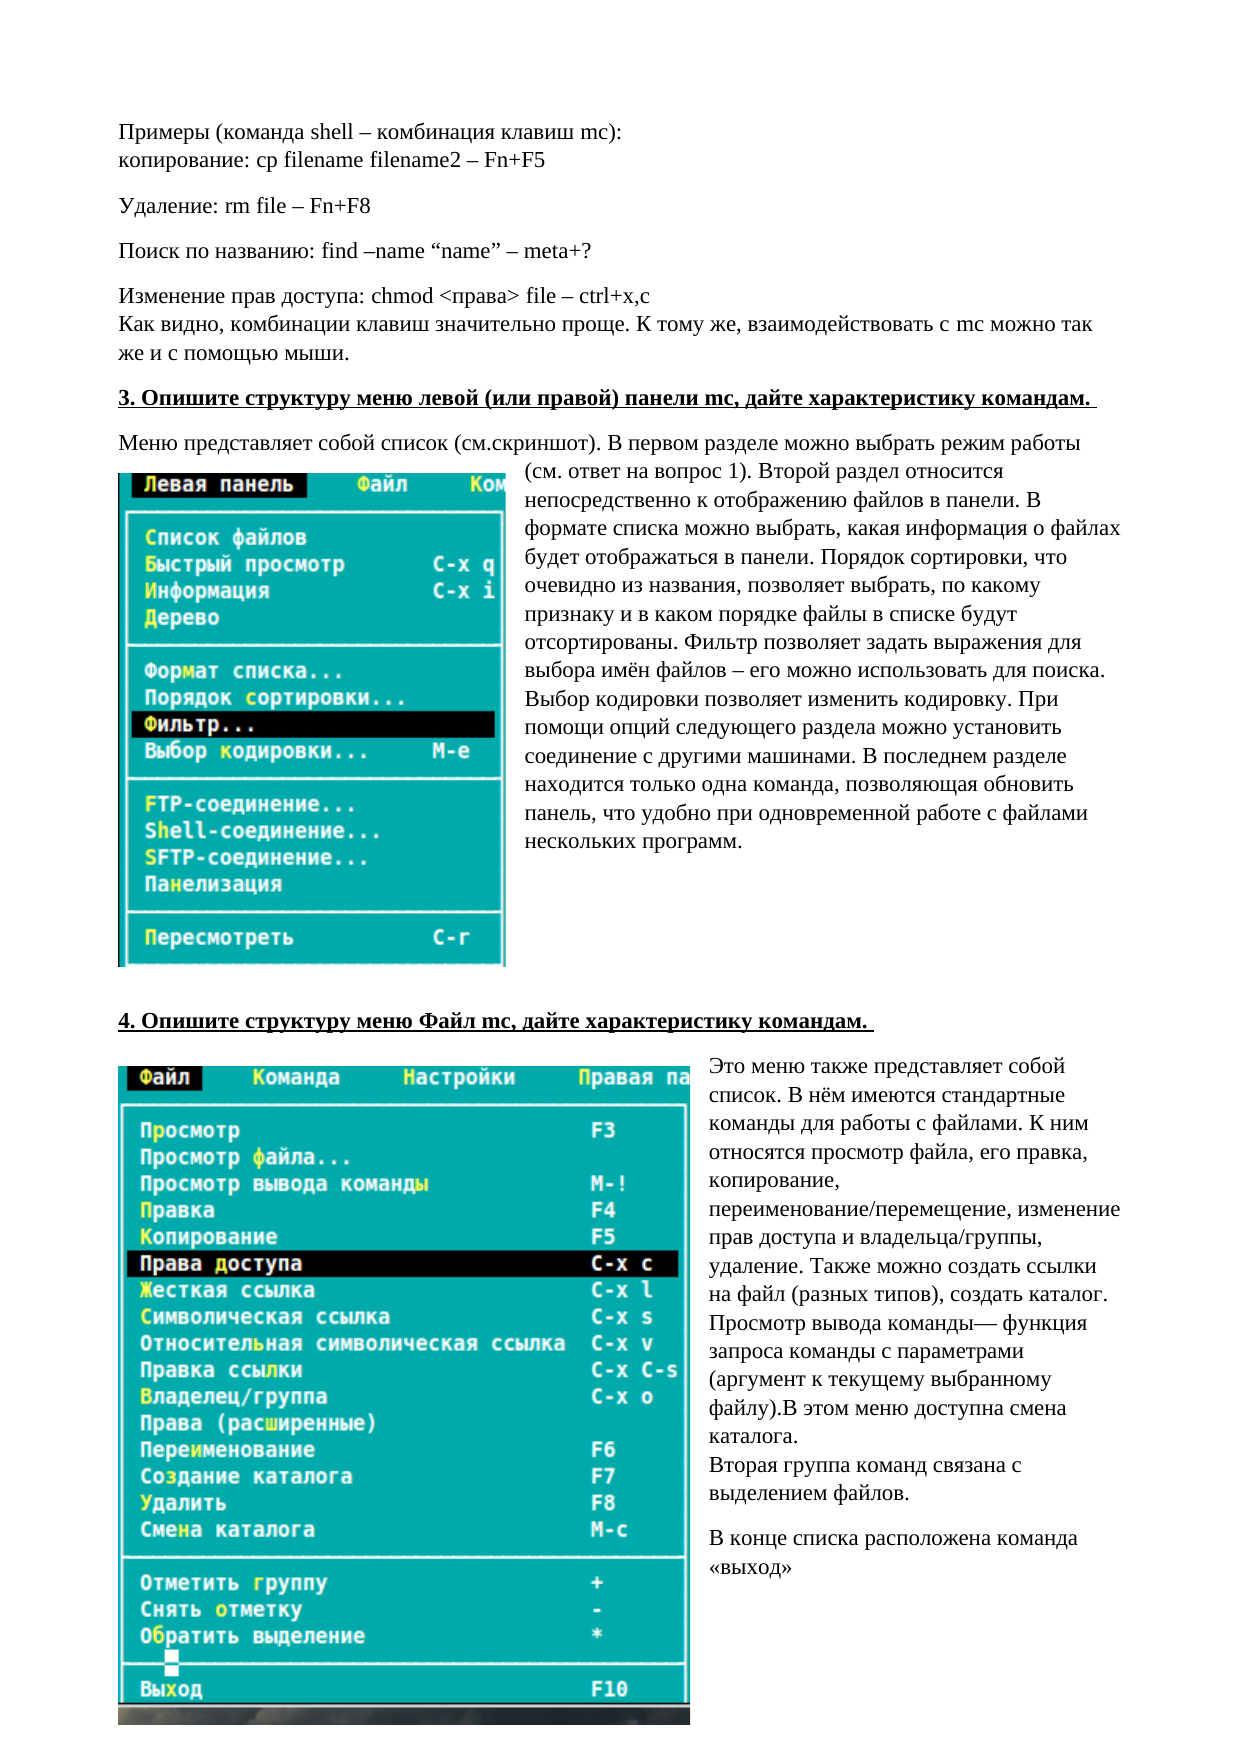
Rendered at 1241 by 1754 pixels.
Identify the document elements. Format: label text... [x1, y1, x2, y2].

text Поиск по названию: find –name “name” – meta+? [118, 237, 1122, 263]
text В конце списка расположена команда «выход» [690, 1524, 1122, 1579]
text Изменение прав доступа: chmod <права> file – ctrl+x,c Как видно, комбинации клавиш значительно проще. К тому же, взаимодействовать с mc можно так же и с помощью мыши. [118, 282, 1122, 365]
text Удаление: rm file – Fn+F8 [118, 192, 1122, 218]
text 4. Опишите структуру меню Файл mc, дайте характеристику командам. [118, 1007, 1122, 1034]
text Меню представляет собой список (см.скриншот). В первом разделе можно выбрать режим работы (см. ответ на вопрос 1). Второй раздел относится непосредственно к отображению файлов в панели. В формате списка можно выбрать, какая информация о файлах будет отображаться в панели. Порядок сортировки, что очевидно из названия, позволяет выбрать, по какому признаку и в каком порядке файлы в списке будут отсортированы. Фильтр позволяет задать выражения для выбора имён файлов – его можно использовать для поиска. Выбор кодировки позволяет изменить кодировку. При помощи опций следующего раздела можно установить соединение с другими машинами. В последнем разделе находится только одна команда, позволяющая обновить панель, что удобно при одновременной работе с файлами нескольких программ. [118, 429, 1122, 853]
text Это меню также представляет собой список. В нём имеются стандартные команды для работы с файлами. К ним относятся просмотр файла, его правка, копирование, переименование/перемещение, изменение прав доступа и владельца/группы, удаление. Также можно создать ссылки на файл (разных типов), создать каталог. Просмотр вывода команды— функция запроса команды с параметрами (аргумент к текущему выбранному файлу).В этом меню доступна смена каталога. Вторая группа команд связана с выделением файлов. [118, 1053, 1122, 1506]
picture [118, 1066, 690, 1725]
picture [118, 473, 506, 967]
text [118, 118, 1122, 173]
text 3. Опишите структуру меню левой (или правой) панели mc, дайте характеристику командам. [118, 384, 1122, 410]
